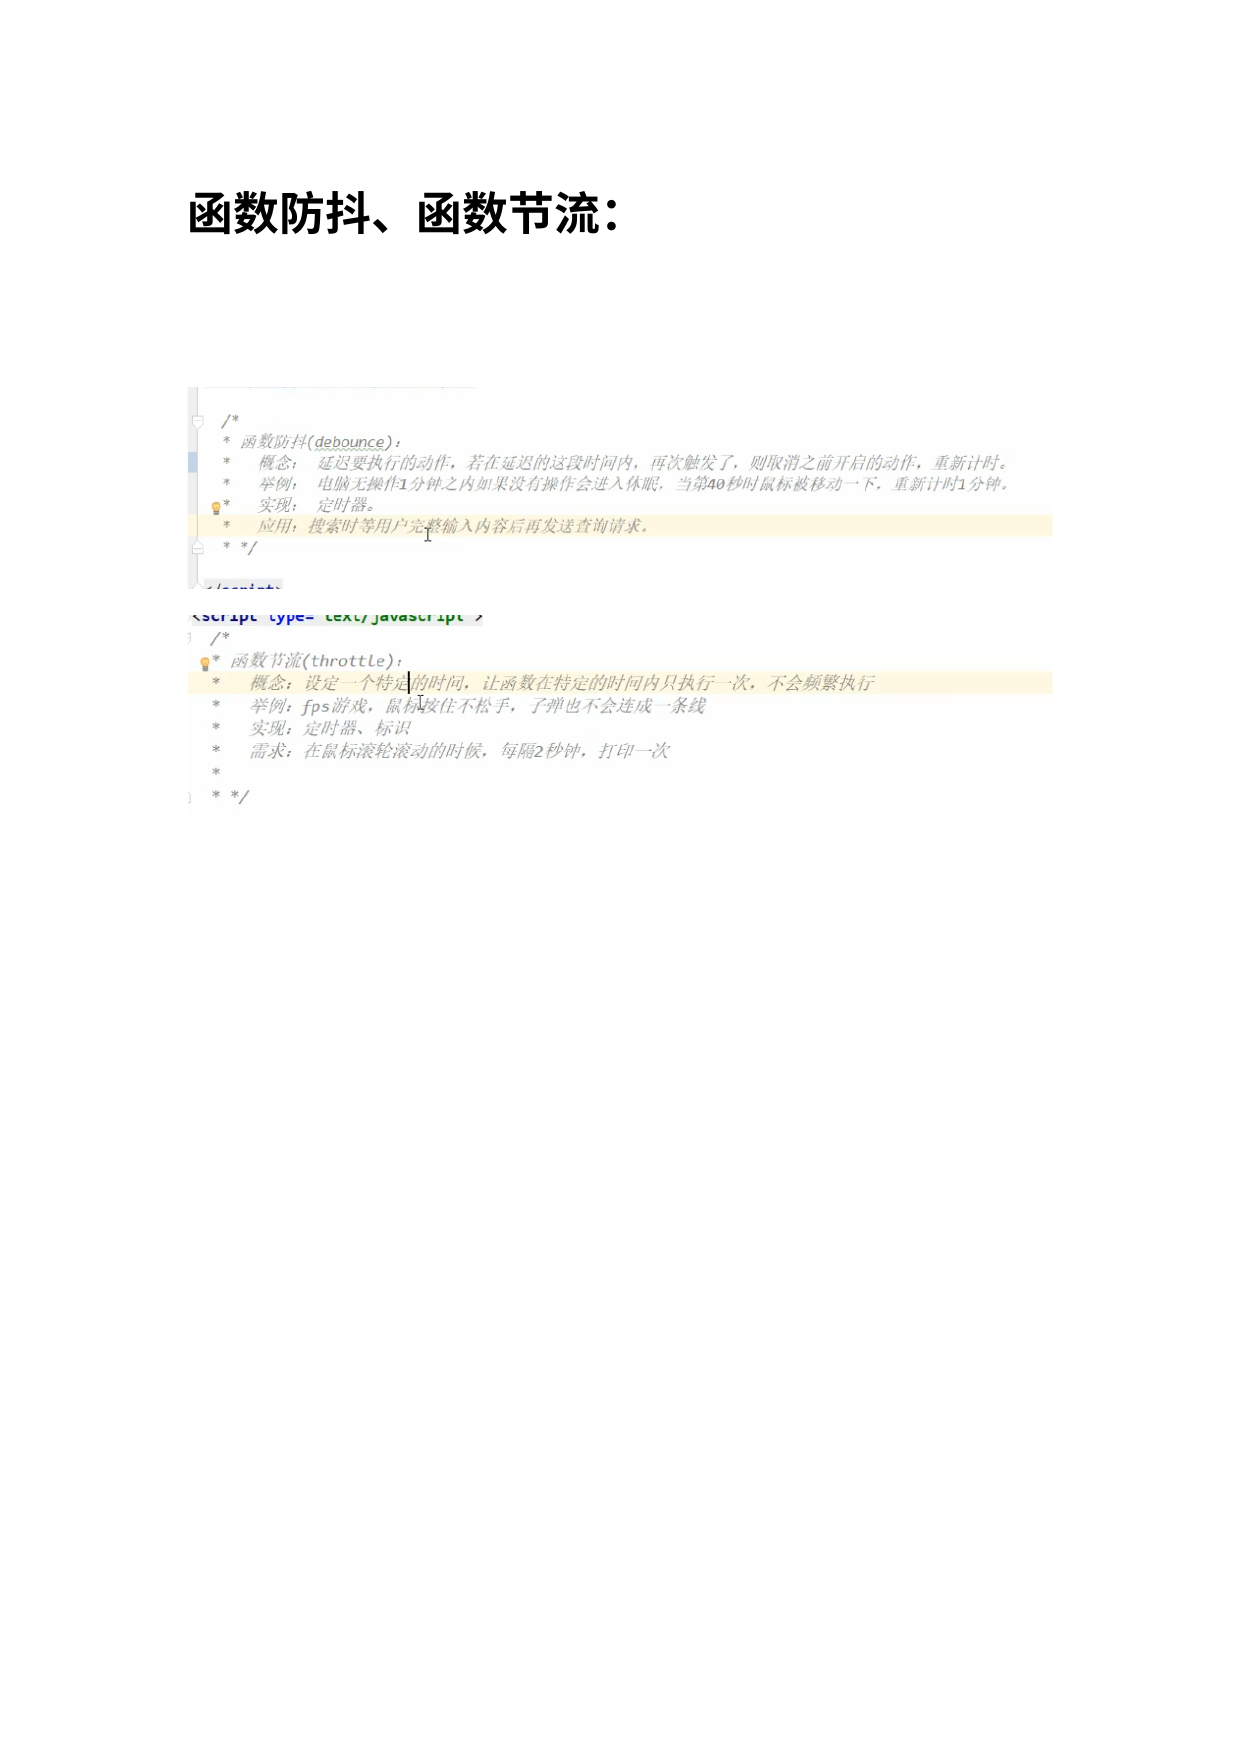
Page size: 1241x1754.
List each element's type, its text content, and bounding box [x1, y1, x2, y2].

picture [187, 615, 1053, 821]
picture [187, 387, 1053, 589]
subtitle 函数防抖、函数节流： [187, 162, 1053, 259]
